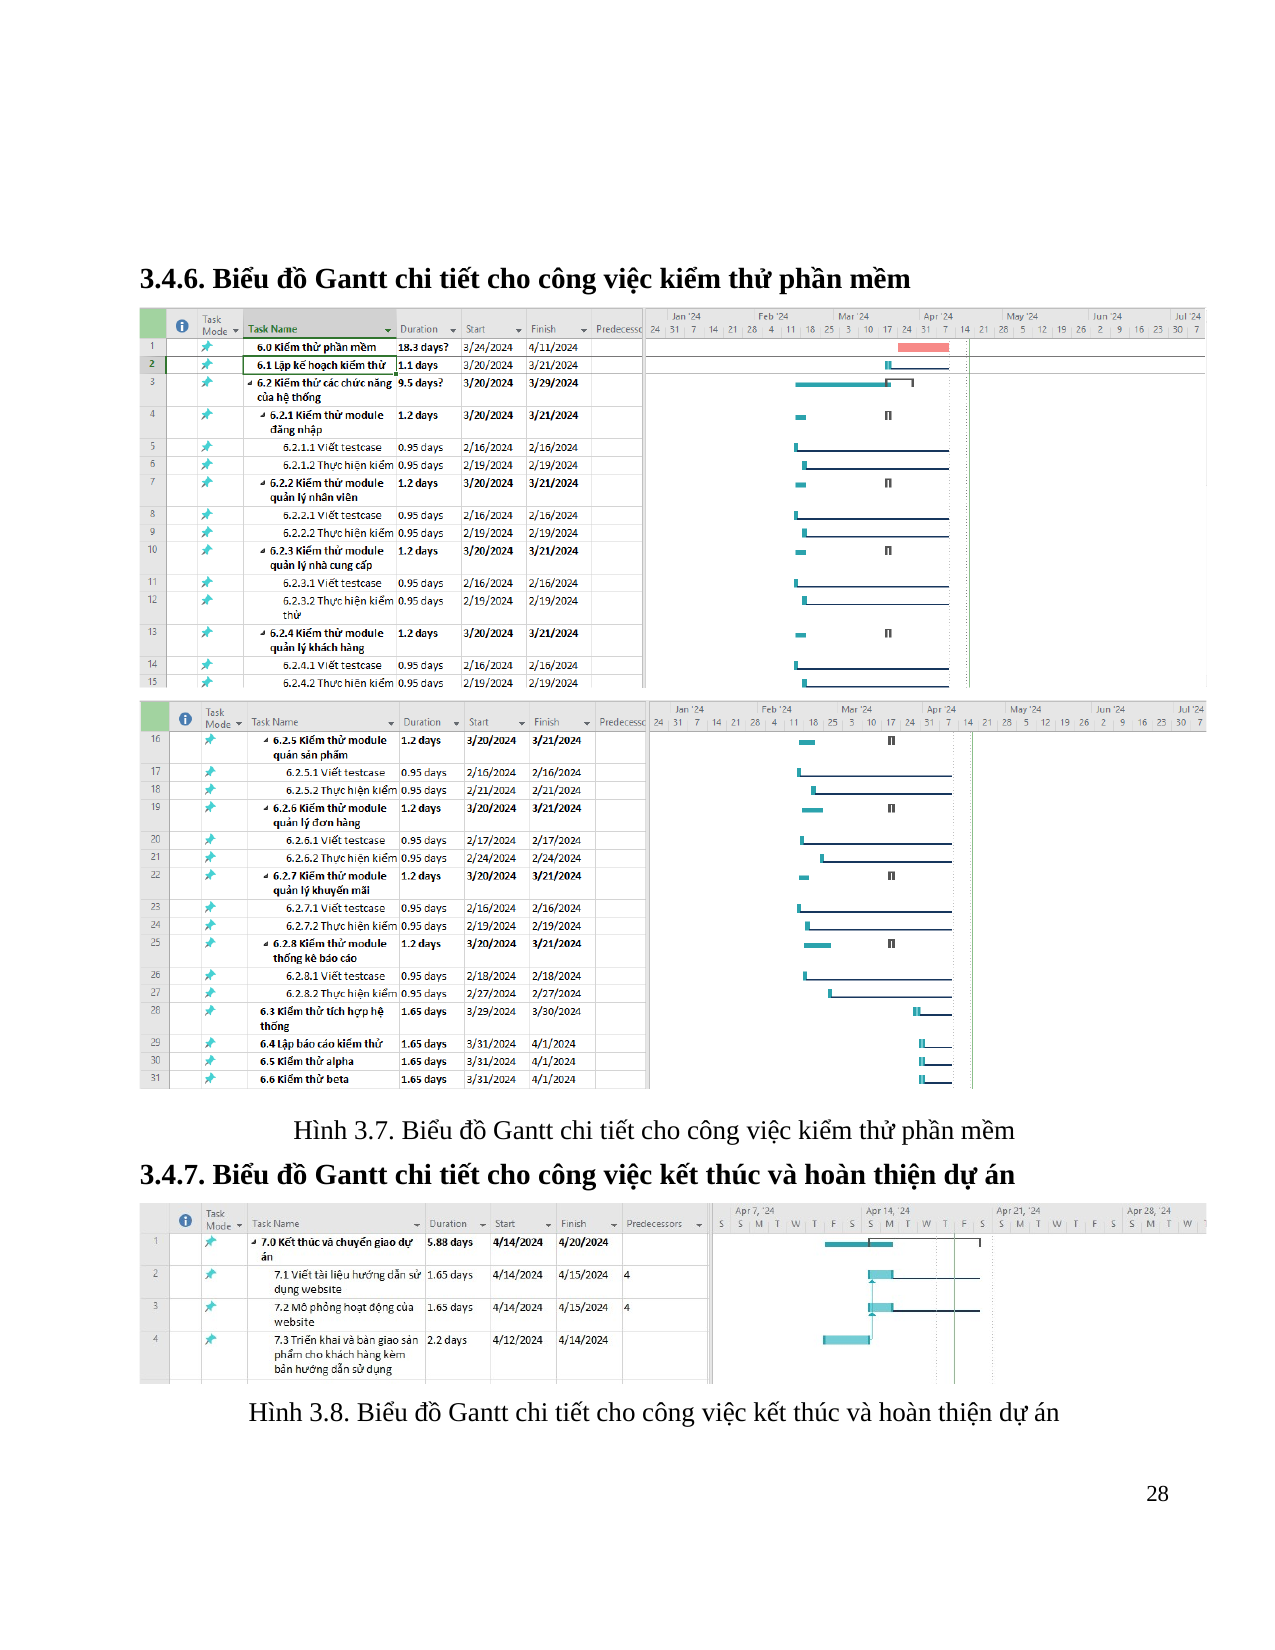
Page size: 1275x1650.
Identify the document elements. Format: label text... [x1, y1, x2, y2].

text 3.4.6. Biểu đồ Gantt chi tiết cho công việc kiểm thử phần mềm [139, 262, 1169, 295]
picture [139, 1203, 1207, 1384]
picture [139, 307, 1207, 688]
text Hình 3.8. Biểu đồ Gantt chi tiết cho công việc kết thúc và hoàn thiện dự án [139, 1396, 1169, 1427]
text Hình 3.7. Biểu đồ Gantt chi tiết cho công việc kiểm thử phần mềm [139, 1114, 1169, 1145]
picture [139, 700, 1207, 1089]
text 3.4.7. Biểu đồ Gantt chi tiết cho công việc kết thúc và hoàn thiện dự án [139, 1157, 1169, 1191]
